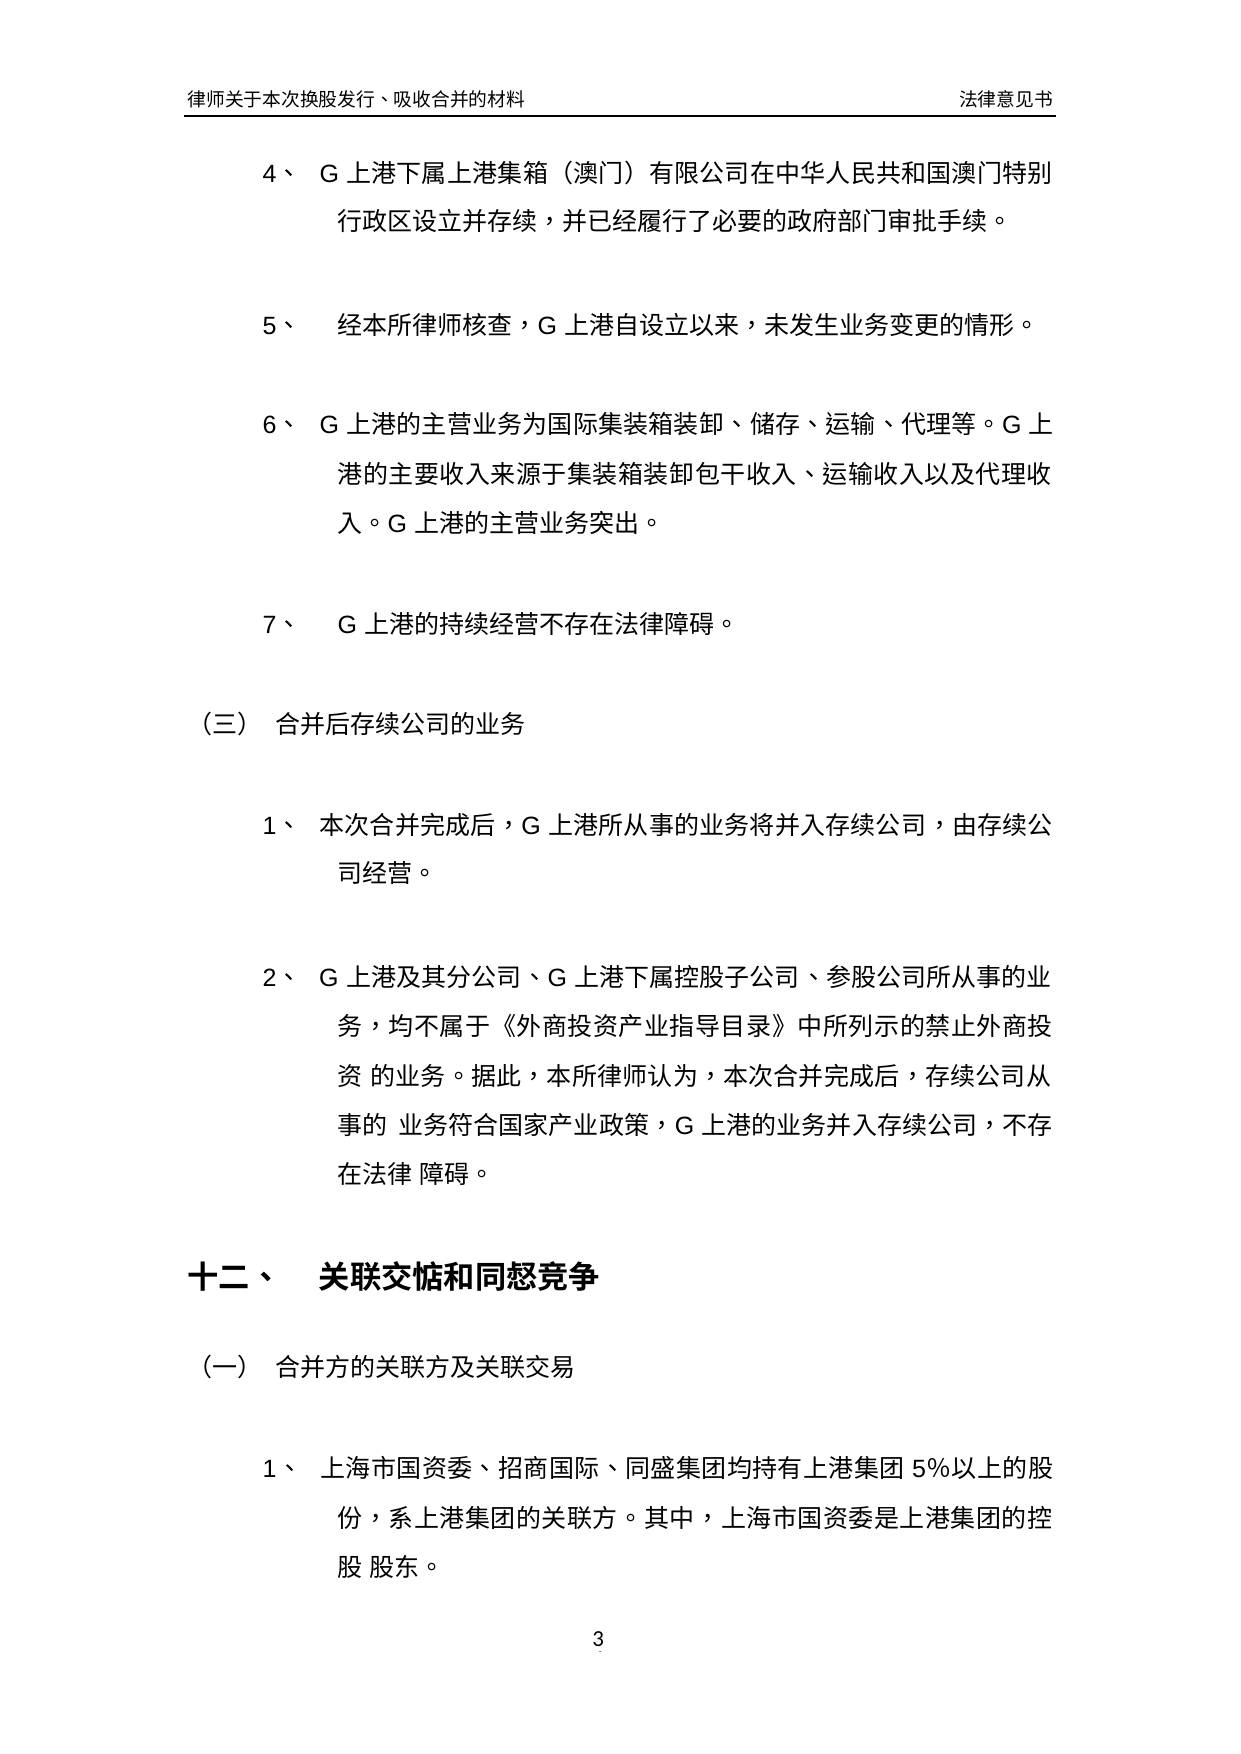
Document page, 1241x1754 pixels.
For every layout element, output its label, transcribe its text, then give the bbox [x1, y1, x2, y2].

text 1、 本次合并完成后，G 上港所从事的业务将并入存续公司，由存续公 司经营。 [262, 808, 1053, 890]
text 1、 上海市国资委、招商国际、同盛集团均持有上港集团 5％以上的股 份，系上港集团的关联方。其中，上海市国资委是上港集团的控股 股东。 [262, 1451, 1053, 1584]
text 7、 G 上港的持续经营不存在法律障碍。 [262, 607, 1069, 641]
text 4、 G 上港下属上港集箱（澳门）有限公司在中华人民共和国澳门特别 行政区设立并存续，并已经履行了必要的政府部门审批手续。 [262, 156, 1053, 238]
text （一） 合并方的关联方及关联交易 [187, 1350, 1069, 1384]
subtitle 十二、 关联交惦和同惄竞争 [187, 1255, 1069, 1298]
text 6、 G 上港的主营业务为国际集装箱装卸、储存、运输、代理等。G 上 港的主要收入来源于集装箱装卸包干收入、运输收入以及代理收 入。G 上港的主营业务突出。 [262, 407, 1054, 540]
text 5、 经本所律师核查，G 上港自设立以来，未发生业务变更的情形。 [262, 307, 1069, 341]
text （三） 合并后存续公司的业务 [187, 706, 1069, 741]
text 2、 G 上港及其分公司、G 上港下属控股子公司、参股公司所从事的业 务，均不属于《外商投资产业指导目录》中所列示的禁止外商投资 的业务。据此，本所律师认为，本次合并完成后，存续公司从事的 业务符合国家产业政策，G 上港的业务并入存续公司，不存在法律 障碍。 [262, 960, 1053, 1191]
